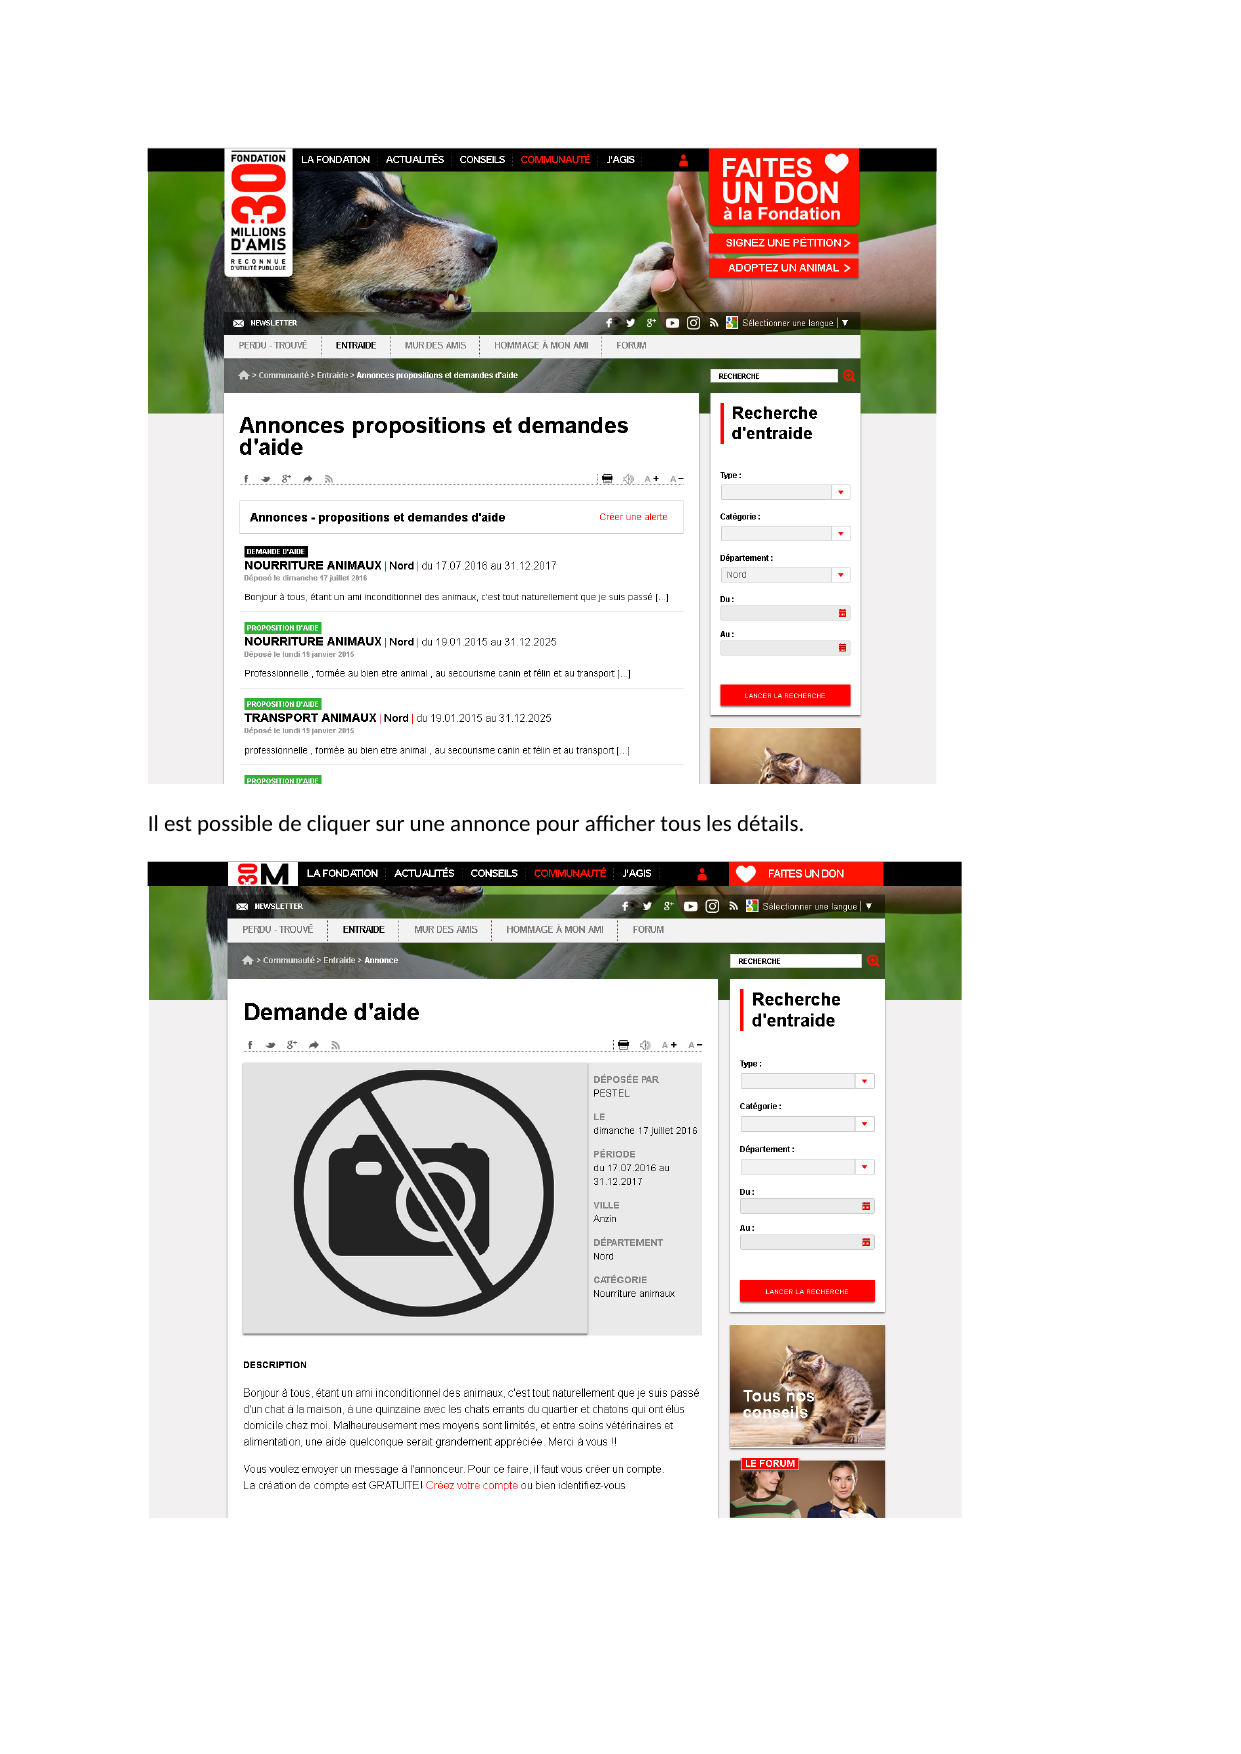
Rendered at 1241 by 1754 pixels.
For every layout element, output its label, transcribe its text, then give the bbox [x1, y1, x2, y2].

text Il est possible de cliquer sur une annonce pour afficher tous les détails. [148, 809, 1093, 837]
picture [147, 147, 937, 784]
picture [147, 861, 962, 1518]
